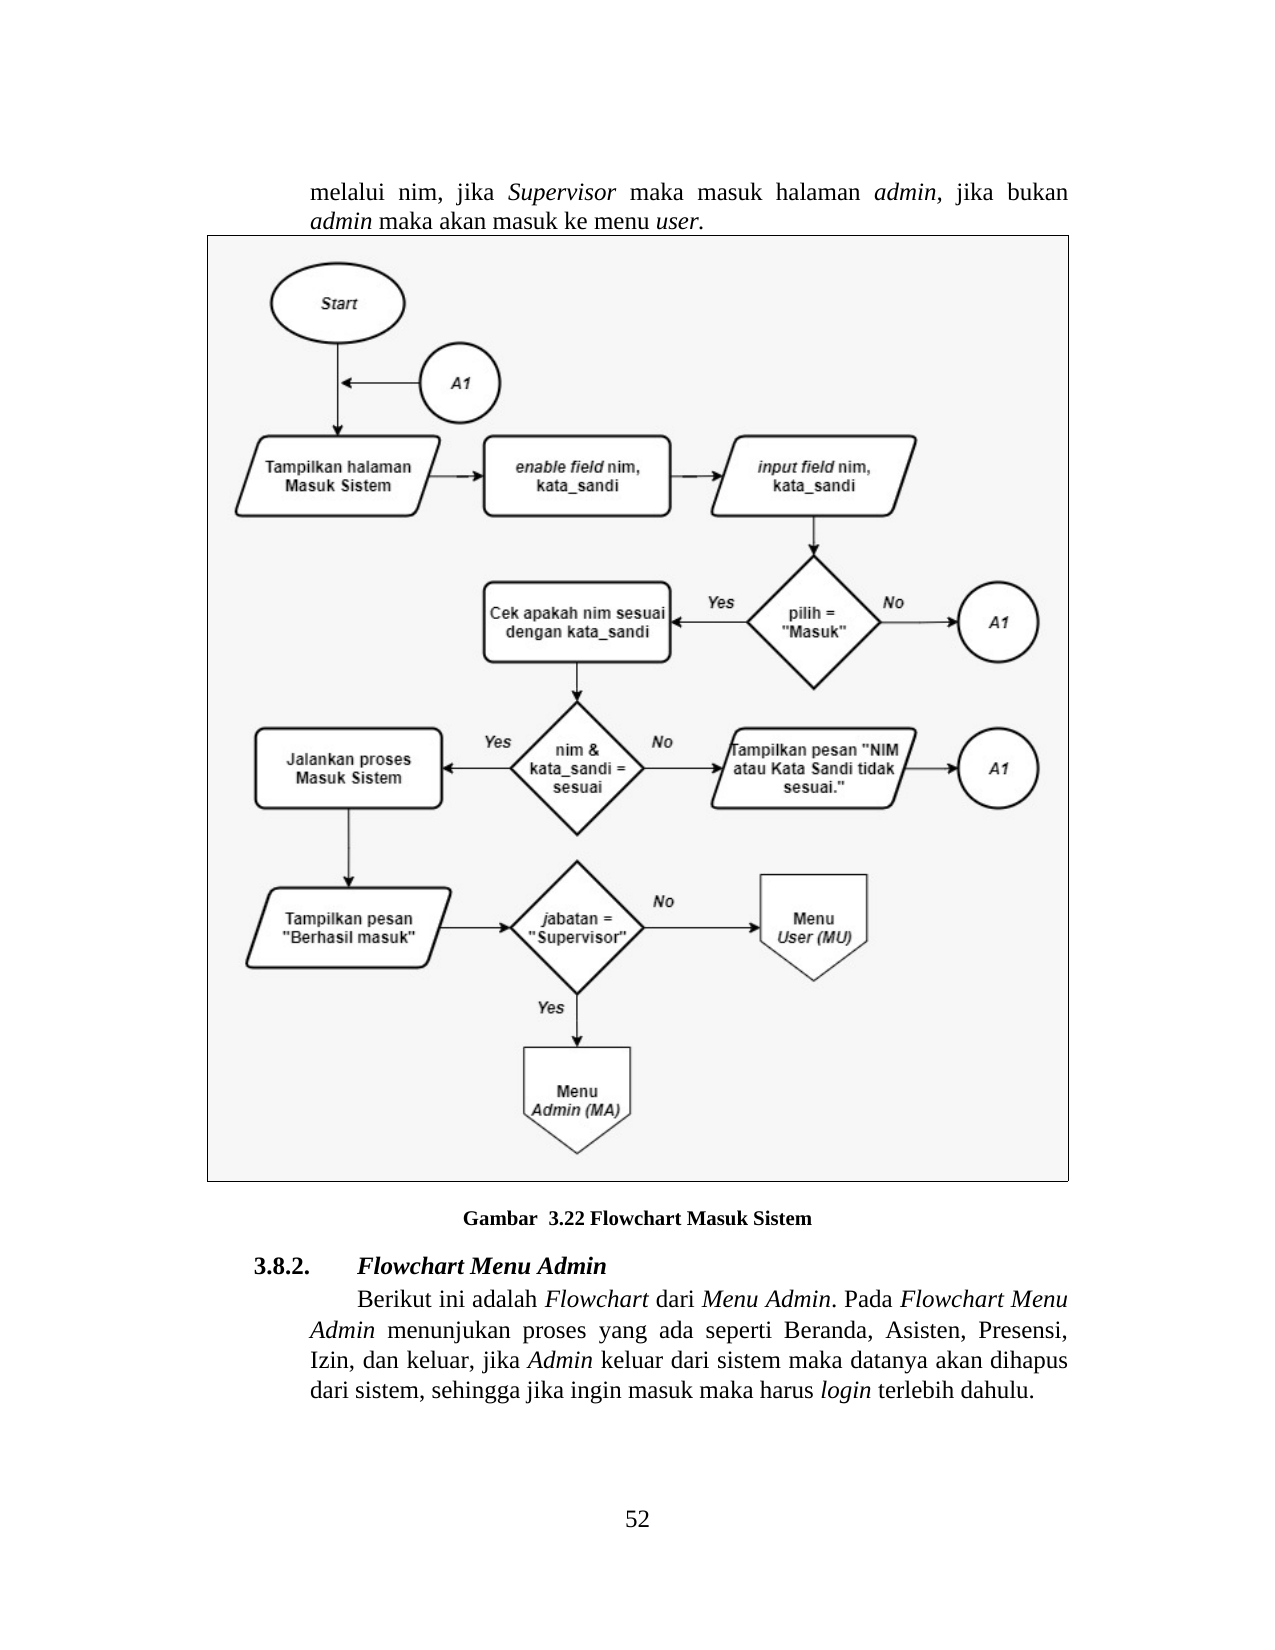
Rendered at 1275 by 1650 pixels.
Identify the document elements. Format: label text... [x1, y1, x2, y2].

list Berikut ini adalah Flowchart dari Menu Admin. Pada Flowchart Menu Admin menunjukan proses yang ada seperti Beranda, Asisten, Presensi, Izin, dan keluar, jika Admin keluar dari sistem maka datanya akan dihapus dari sistem, sehingga jika ingin masuk maka harus login terlebih dahulu. [310, 1284, 1068, 1404]
picture [208, 236, 1068, 1181]
text Gambar 3.22 Flowchart Masuk Sistem [207, 1206, 1068, 1230]
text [310, 177, 1068, 235]
subtitle Flowchart Menu Admin [254, 1251, 1068, 1280]
